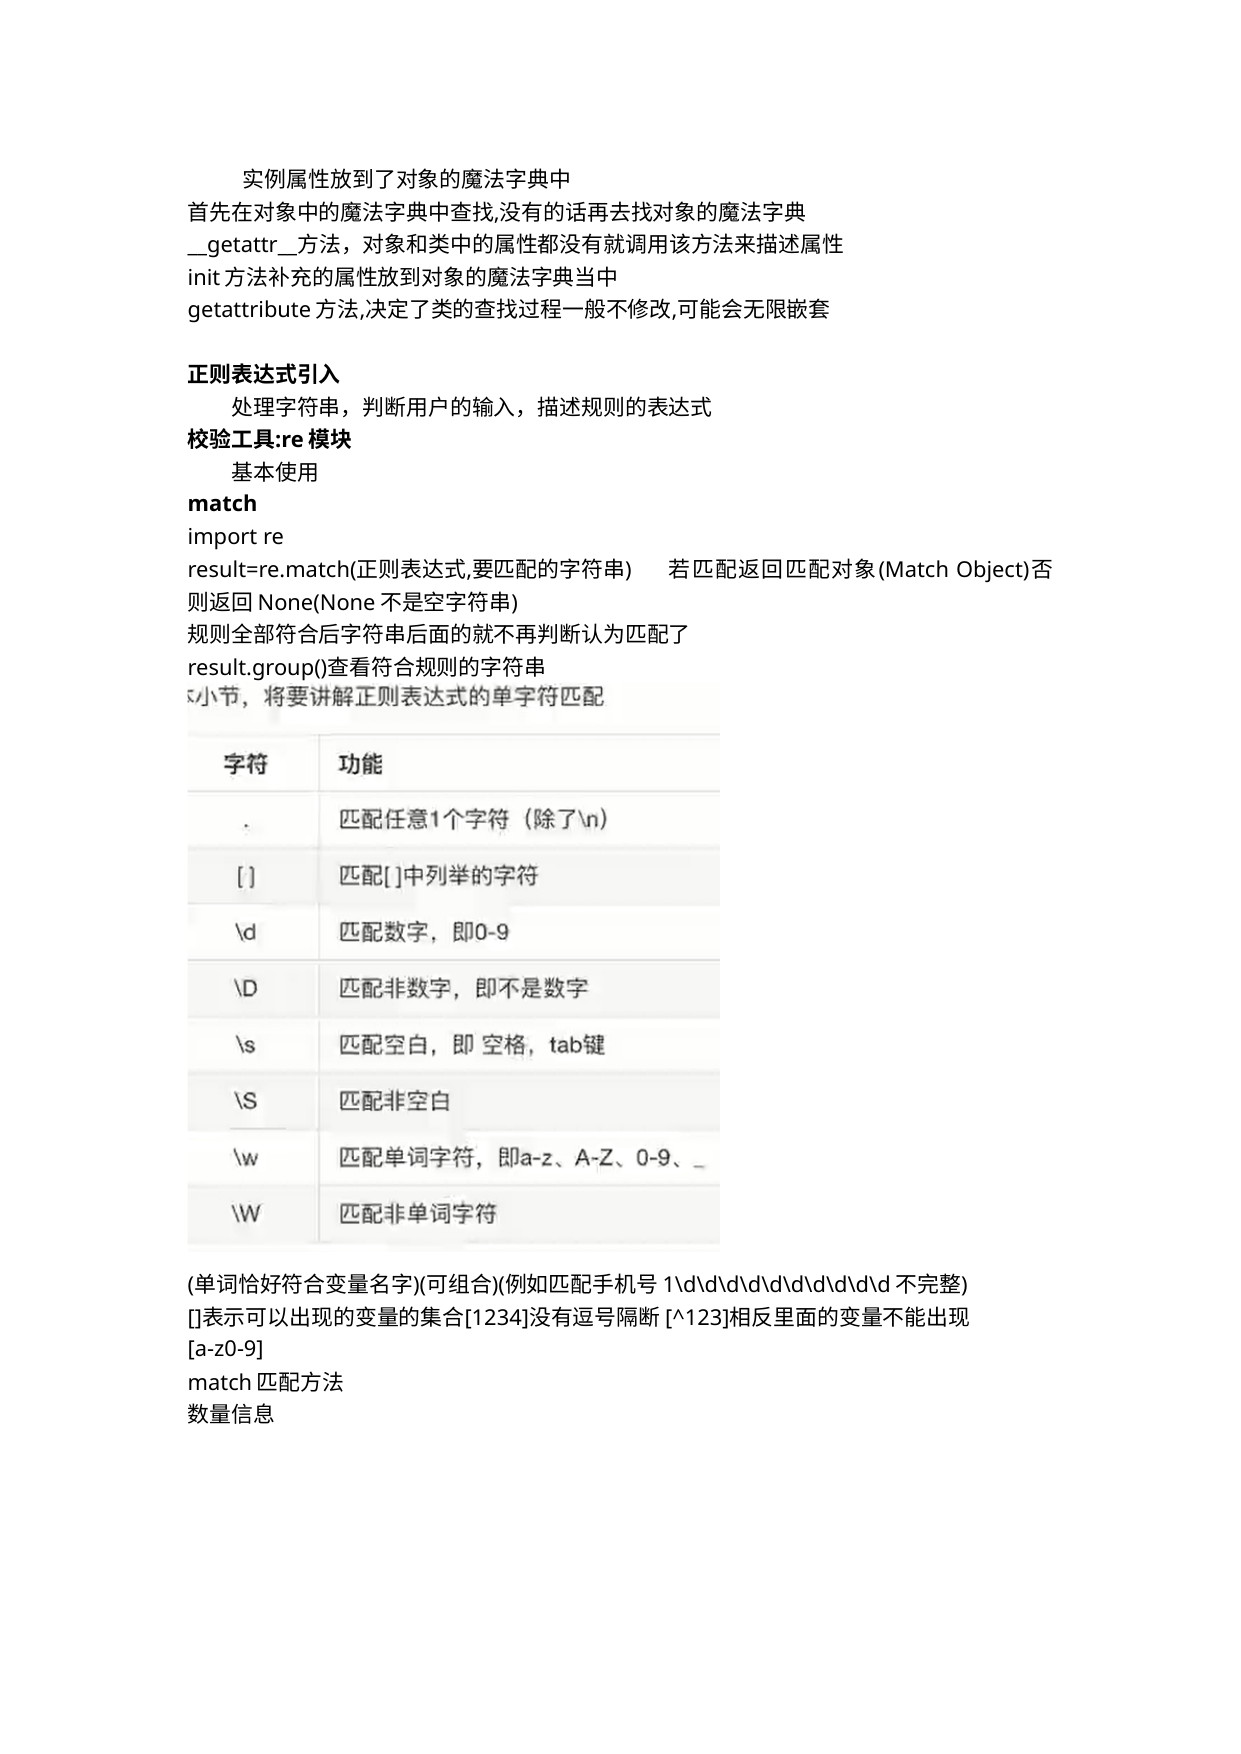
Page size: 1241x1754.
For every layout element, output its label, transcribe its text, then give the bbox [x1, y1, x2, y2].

text match匹配方法 [187, 1364, 1053, 1397]
picture [187, 682, 720, 1252]
text 规则全部符合后字符串后面的就不再判断认为匹配了 [187, 617, 1053, 649]
text []表示可以出现的变量的集合[1234]没有逗号隔断 [^123]相反里面的变量不能出现 [187, 1299, 1053, 1332]
text 正则表达式引入 [187, 357, 1053, 389]
text 实例属性放到了对象的魔法字典中 [187, 162, 1053, 194]
text result=re.match(正则表达式,要匹配的字符串) 若匹配返回匹配对象(Match Object)否则返回None(None不是空字符串) [187, 552, 1053, 617]
text match [187, 487, 1053, 519]
text 处理字符串，判断用户的输入，描述规则的表达式 [187, 389, 1053, 422]
text __getattr__方法，对象和类中的属性都没有就调用该方法来描述属性 [187, 227, 1053, 259]
text import re [187, 519, 1053, 552]
text 校验工具:re模块 [187, 422, 1053, 454]
text 基本使用 [187, 454, 1053, 487]
text result.group()查看符合规则的字符串 [187, 649, 1053, 682]
text init方法补充的属性放到对象的魔法字典当中 [187, 259, 1053, 292]
text 数量信息 [187, 1397, 1053, 1429]
text getattribute方法,决定了类的查找过程一般不修改,可能会无限嵌套 [187, 292, 1053, 324]
text (单词恰好符合变量名字)(可组合)(例如匹配手机号1\d\d\d\d\d\d\d\d\d\d不完整) [187, 1267, 1053, 1299]
text [a-z0-9] [187, 1332, 1053, 1364]
text 首先在对象中的魔法字典中查找,没有的话再去找对象的魔法字典 [187, 194, 1053, 227]
